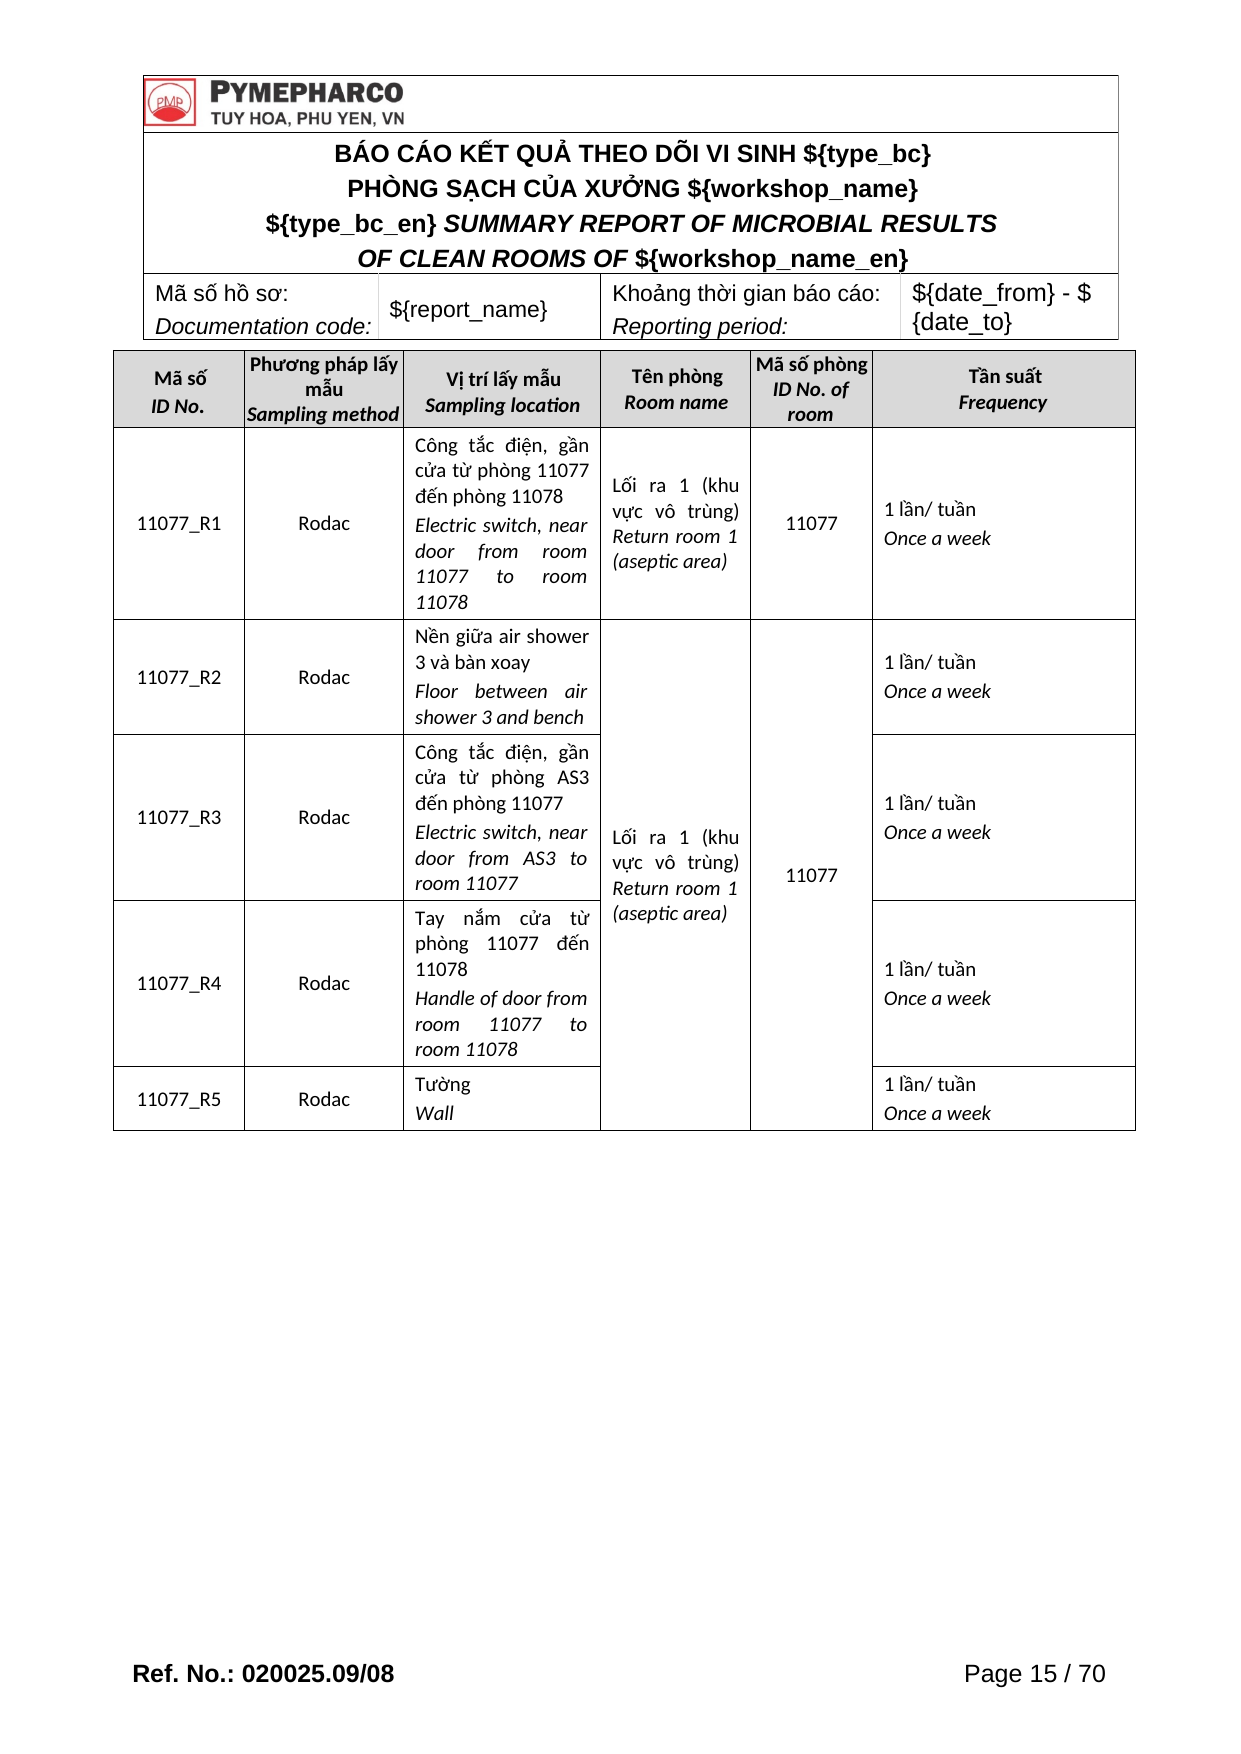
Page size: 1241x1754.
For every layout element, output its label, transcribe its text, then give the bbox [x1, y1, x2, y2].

table_cell Tay nắm cửa từ phòng 11077 đến 11078 Handle of door from room 11077 to room 11078 [404, 901, 600, 1066]
table_cell Công tắc điện, gần cửa từ phòng 11077 đến phòng 11078 Electric switch, near door from room 11077 to room 11078 [404, 428, 600, 618]
table_cell Công tắc điện, gần cửa từ phòng AS3 đến phòng 11077 Electric switch, near door from AS3 to room 11077 [404, 735, 600, 900]
table_header Tần suất Frequency [873, 351, 1135, 427]
table_cell 11077 [751, 428, 872, 618]
table_header Tên phòng Room name [601, 351, 750, 427]
table_cell 11077_R2 [114, 620, 244, 734]
table_cell 1 lần/ tuần Once a week [873, 901, 1135, 1066]
table_cell Rodac [245, 901, 403, 1066]
table_cell 1 lần/ tuần Once a week [873, 428, 1135, 618]
table_cell 1 lần/ tuần Once a week [873, 735, 1135, 900]
table_cell Rodac [245, 735, 403, 900]
table_cell Rodac [245, 620, 403, 734]
table_cell 11077_R4 [114, 901, 244, 1066]
table_header Phương pháp lấy mẫu Sampling method [245, 351, 403, 427]
table_cell Rodac [245, 1067, 403, 1130]
table_cell 11077_R3 [114, 735, 244, 900]
table_cell Lối ra 1 (khu vực vô trùng) Return room 1 (aseptic area) [601, 428, 750, 618]
table_header Vị trí lấy mẫu Sampling location [404, 351, 600, 427]
table_cell Nền giữa air shower 3 và bàn xoay Floor between air shower 3 and bench [404, 620, 600, 734]
table_header Mã số ID No. [114, 351, 244, 427]
table_cell 1 lần/ tuần Once a week [873, 620, 1135, 734]
table_cell 1 lần/ tuần Once a week [873, 1067, 1135, 1130]
table_cell 11077_R5 [114, 1067, 244, 1130]
table_cell 11077_R1 [114, 428, 244, 618]
picture [144, 78, 404, 127]
table_cell Tường Wall [404, 1067, 600, 1130]
table_cell Rodac [245, 428, 403, 618]
table_header Mã số phòng ID No. of room [751, 351, 872, 427]
table_cell 11077 [751, 620, 872, 1130]
table_cell Lối ra 1 (khu vực vô trùng) Return room 1 (aseptic area) [601, 620, 750, 1130]
